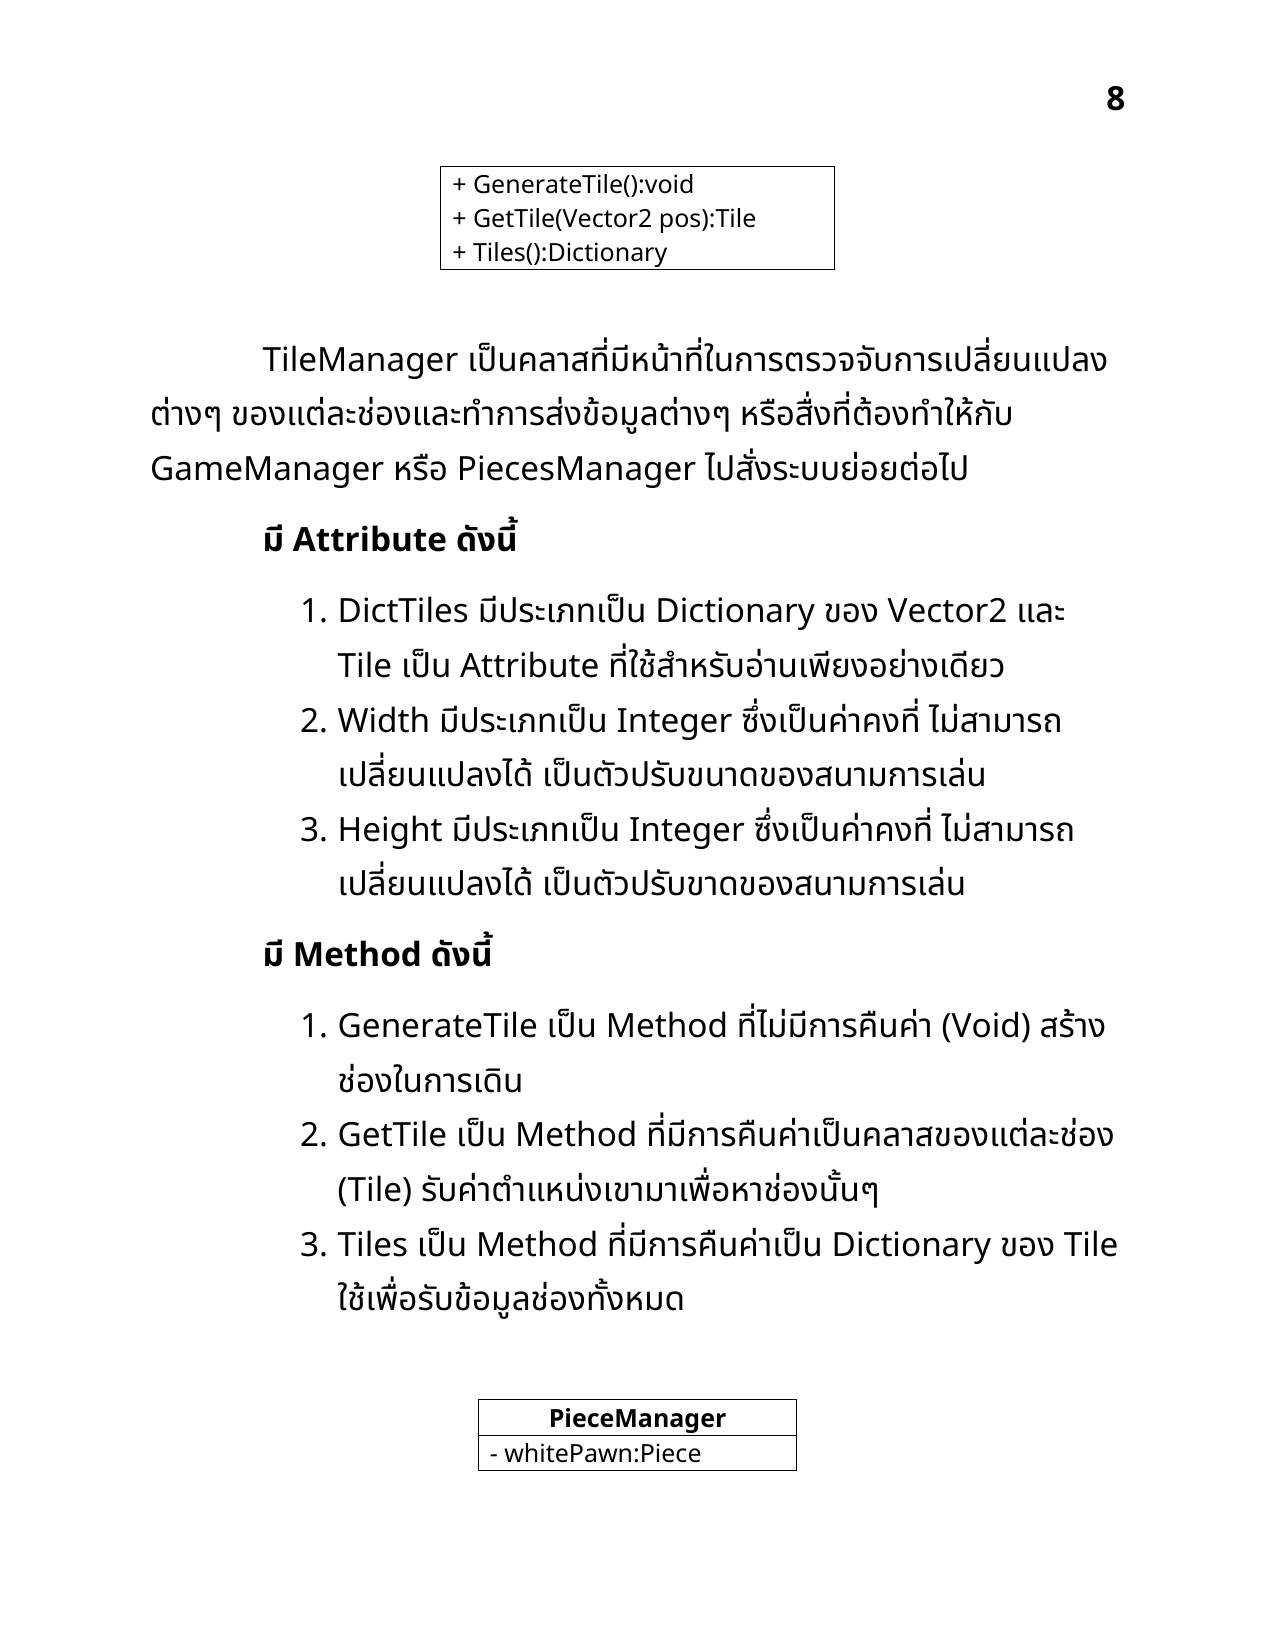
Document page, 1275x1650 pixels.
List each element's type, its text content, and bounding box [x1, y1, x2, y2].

text มี Method ดังนี้ [262, 931, 1125, 982]
text มี Attribute ดังนี้ [150, 516, 1125, 567]
list GetTile เป็น Method ที่มีการคืนค่าเป็นคลาสของแต่ละช่อง (Tile) รับค่าตำแหน่งเขามาเพื่อหาช่องนั้นๆ [300, 1111, 1125, 1216]
table_cell + GenerateTile():void + GetTile(Vector2 pos):Tile + Tiles():Dictionary [441, 167, 834, 269]
list Width มีประเภทเป็น Integer ซึ่งเป็นค่าคงที่ ไม่สามารถเปลี่ยนแปลงได้ เป็นตัวปรับขนาดของสนามการเล่น [300, 696, 1125, 801]
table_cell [479, 1436, 796, 1469]
table_header PieceManager [479, 1400, 796, 1434]
list DictTiles มีประเภทเป็น Dictionary ของ Vector2 และ Tile เป็น Attribute ที่ใช้สำหรับอ่านเพียงอย่างเดียว [300, 587, 1125, 692]
list Tiles เป็น Method ที่มีการคืนค่าเป็น Dictionary ของ Tile ใช้เพื่อรับข้อมูลช่องทั้งหมด [300, 1220, 1125, 1325]
list Height มีประเภทเป็น Integer ซึ่งเป็นค่าคงที่ ไม่สามารถเปลี่ยนแปลงได้ เป็นตัวปรับขาดของสนามการเล่น [300, 805, 1125, 910]
list GenerateTile เป็น Method ที่ไม่มีการคืนค่า (Void) สร้างช่องในการเดิน [300, 1002, 1125, 1107]
text TileManager เป็นคลาสที่มีหน้าที่ในการตรวจจับการเปลี่ยนแปลงต่างๆ ของแต่ละช่องและทำการส่งข้อมูลต่างๆ หรือสื่งที่ต้องทำให้กับ GameManager หรือ PiecesManager ไปสั่งระบบย่อยต่อไป [150, 336, 1125, 495]
